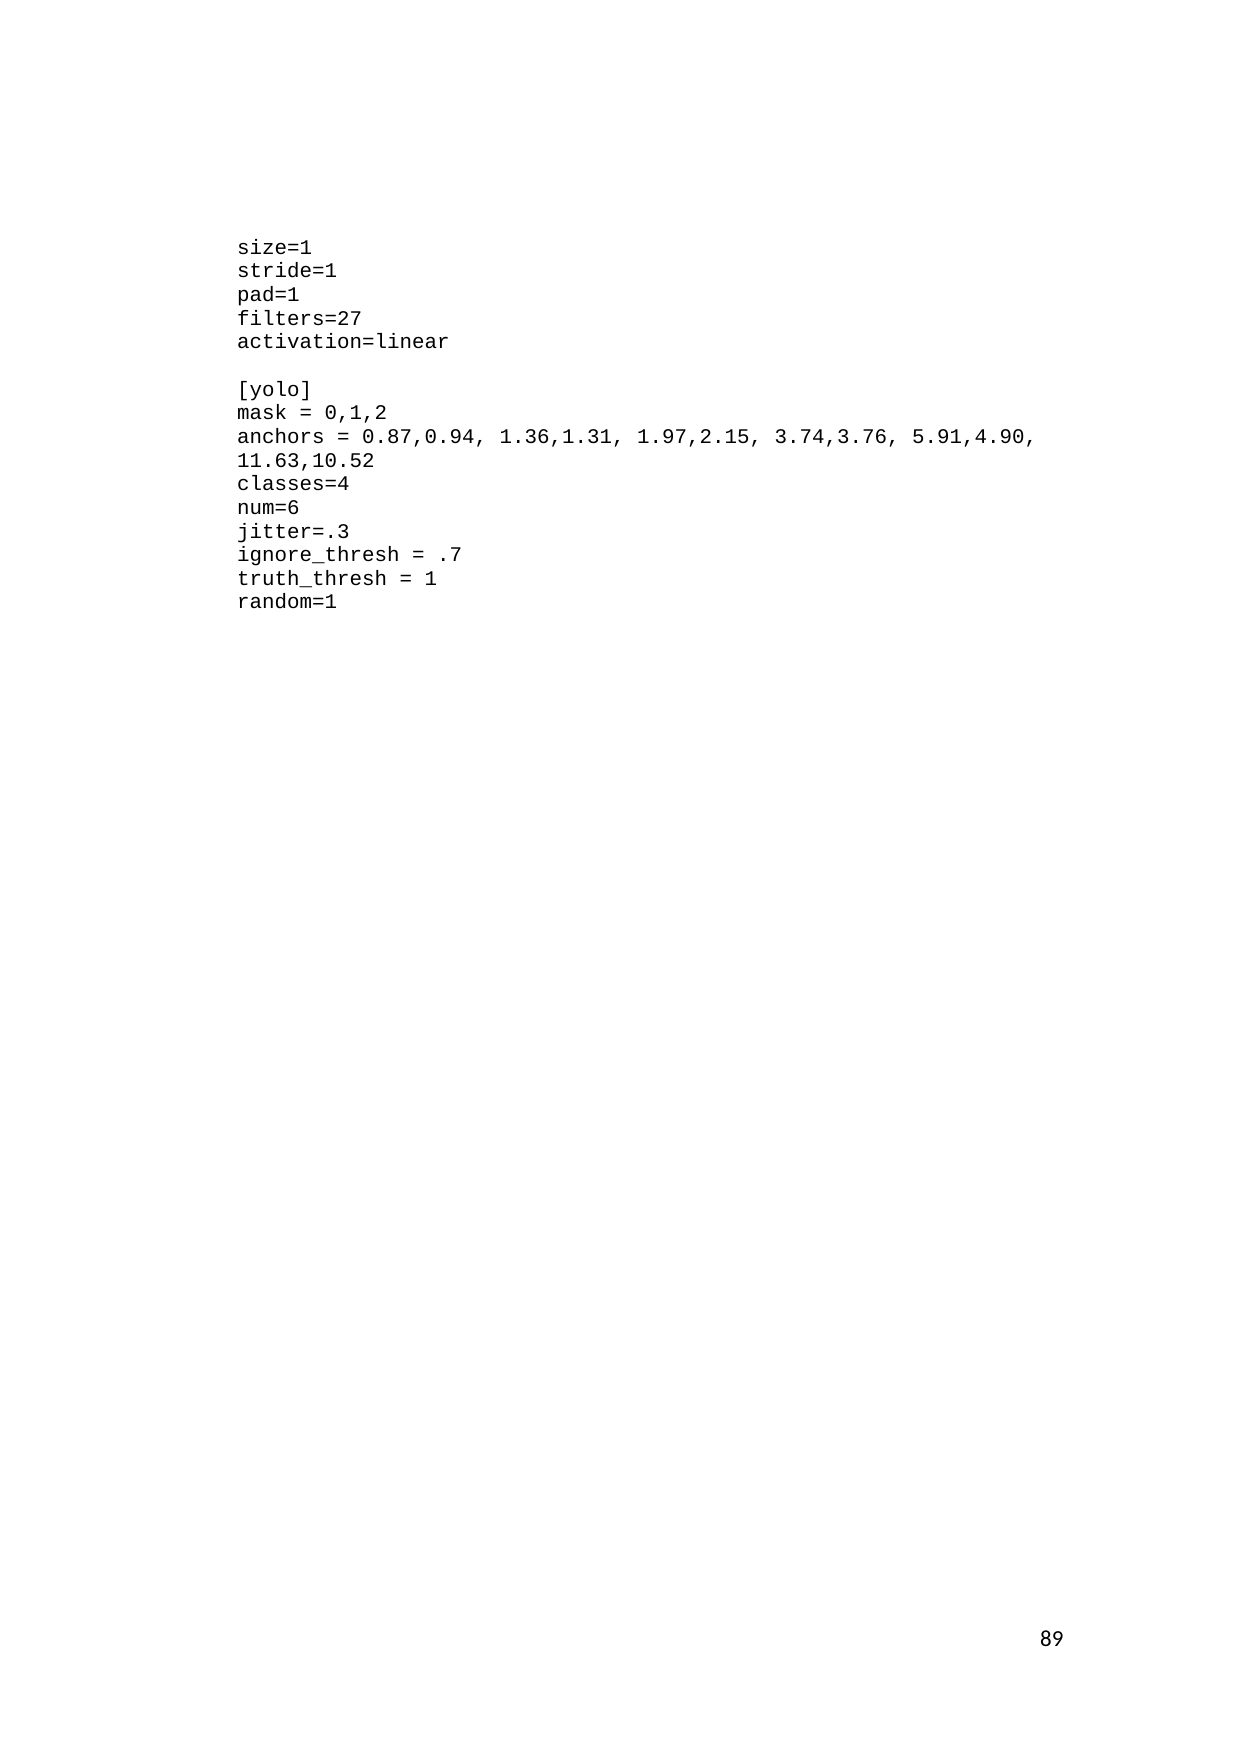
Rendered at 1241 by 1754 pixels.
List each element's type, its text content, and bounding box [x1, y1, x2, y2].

text anchors = 0.87,0.94, 1.36,1.31, 1.97,2.15, 3.74,3.76, 5.91,4.90, 11.63,10.52 [237, 426, 1063, 473]
text mask = 0,1,2 [237, 402, 1063, 426]
text size=1 [237, 237, 1063, 261]
text filters=27 [237, 308, 1063, 331]
text ignore_thresh = .7 [237, 544, 1063, 568]
text truth_thresh = 1 [237, 568, 1063, 592]
text jitter=.3 [237, 521, 1063, 544]
text activation=linear [237, 331, 1063, 355]
text pad=1 [237, 284, 1063, 308]
text num=6 [237, 497, 1063, 521]
text stride=1 [237, 261, 1063, 284]
text classes=4 [237, 473, 1063, 497]
text [yolo] [237, 379, 1063, 402]
text random=1 [237, 592, 1063, 615]
